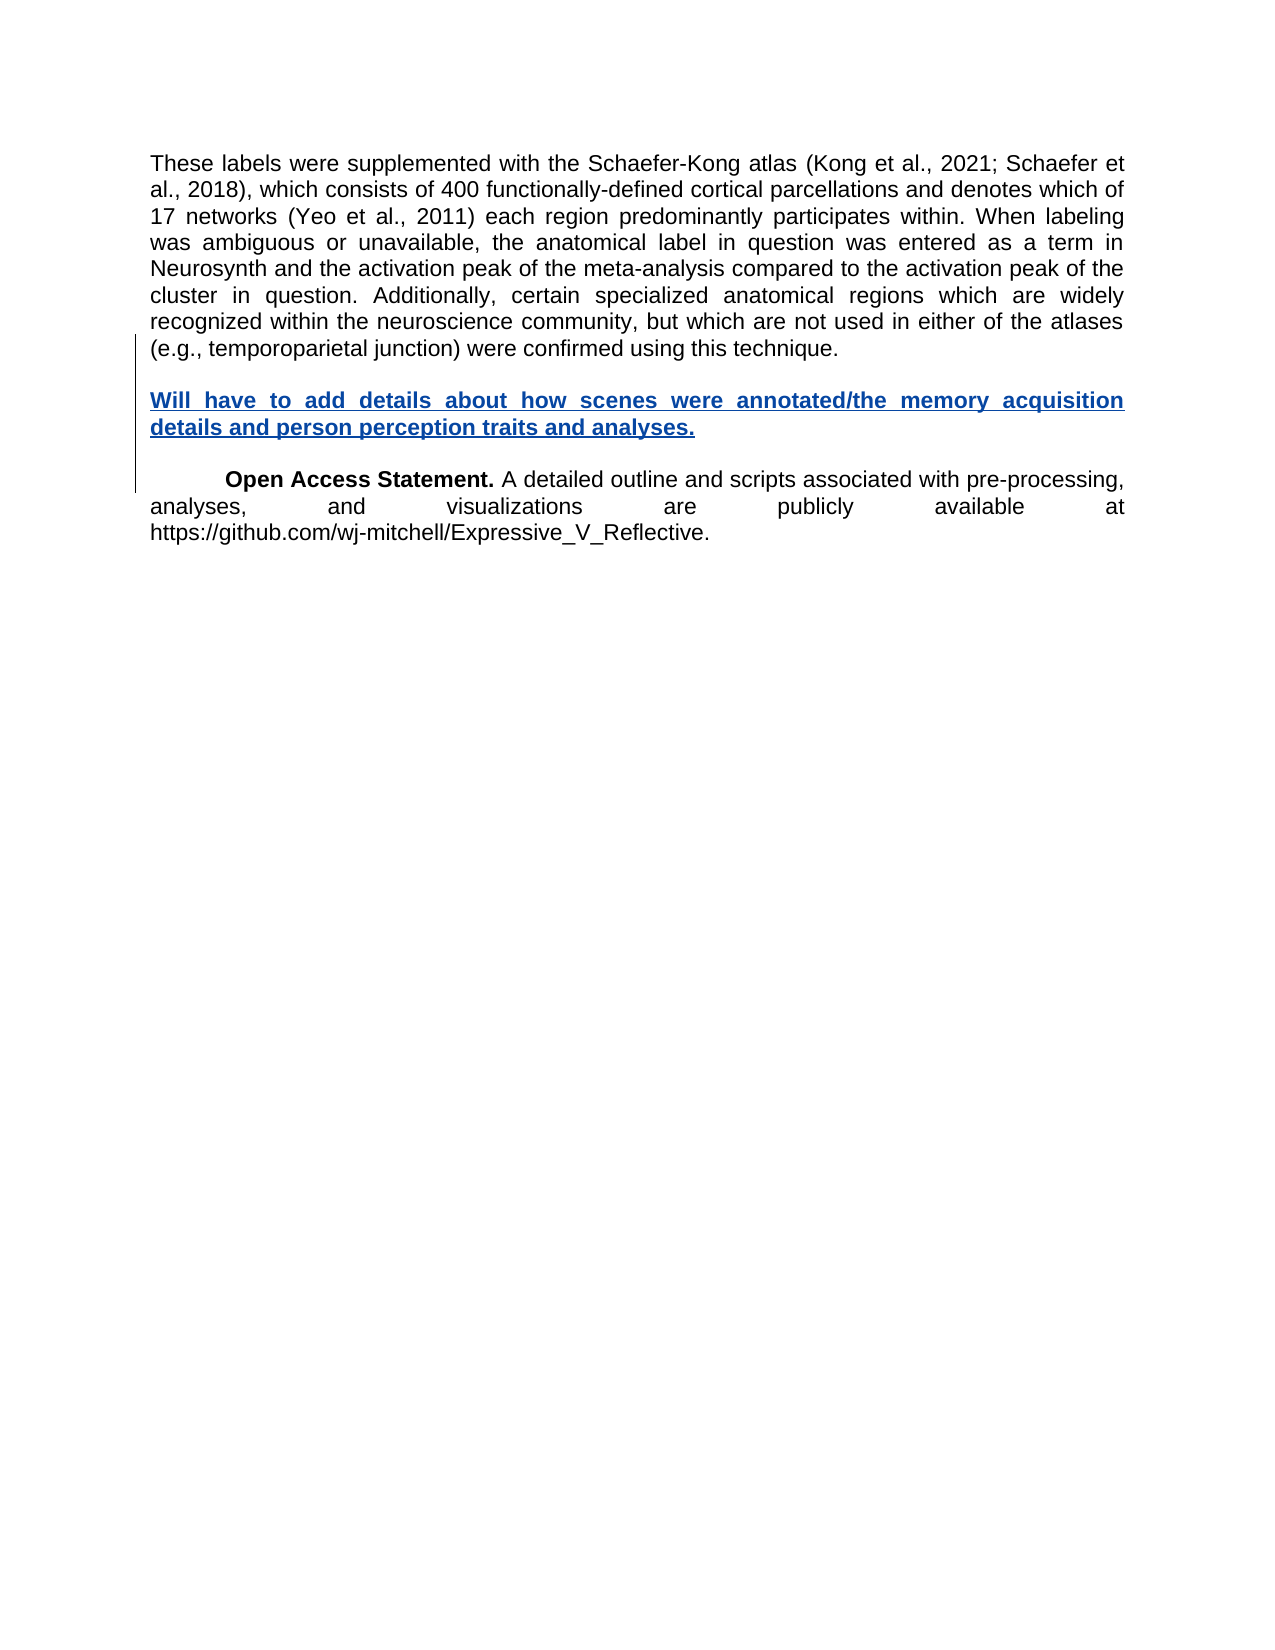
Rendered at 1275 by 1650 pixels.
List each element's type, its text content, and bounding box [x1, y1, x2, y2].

text Open Access Statement. A detailed outline and scripts associated with pre-processing, analyses, and visualizations are publicly available at https://github.com/wj-mitchell/Expressive_V_Reflective. [150, 466, 1125, 545]
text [150, 150, 1125, 361]
